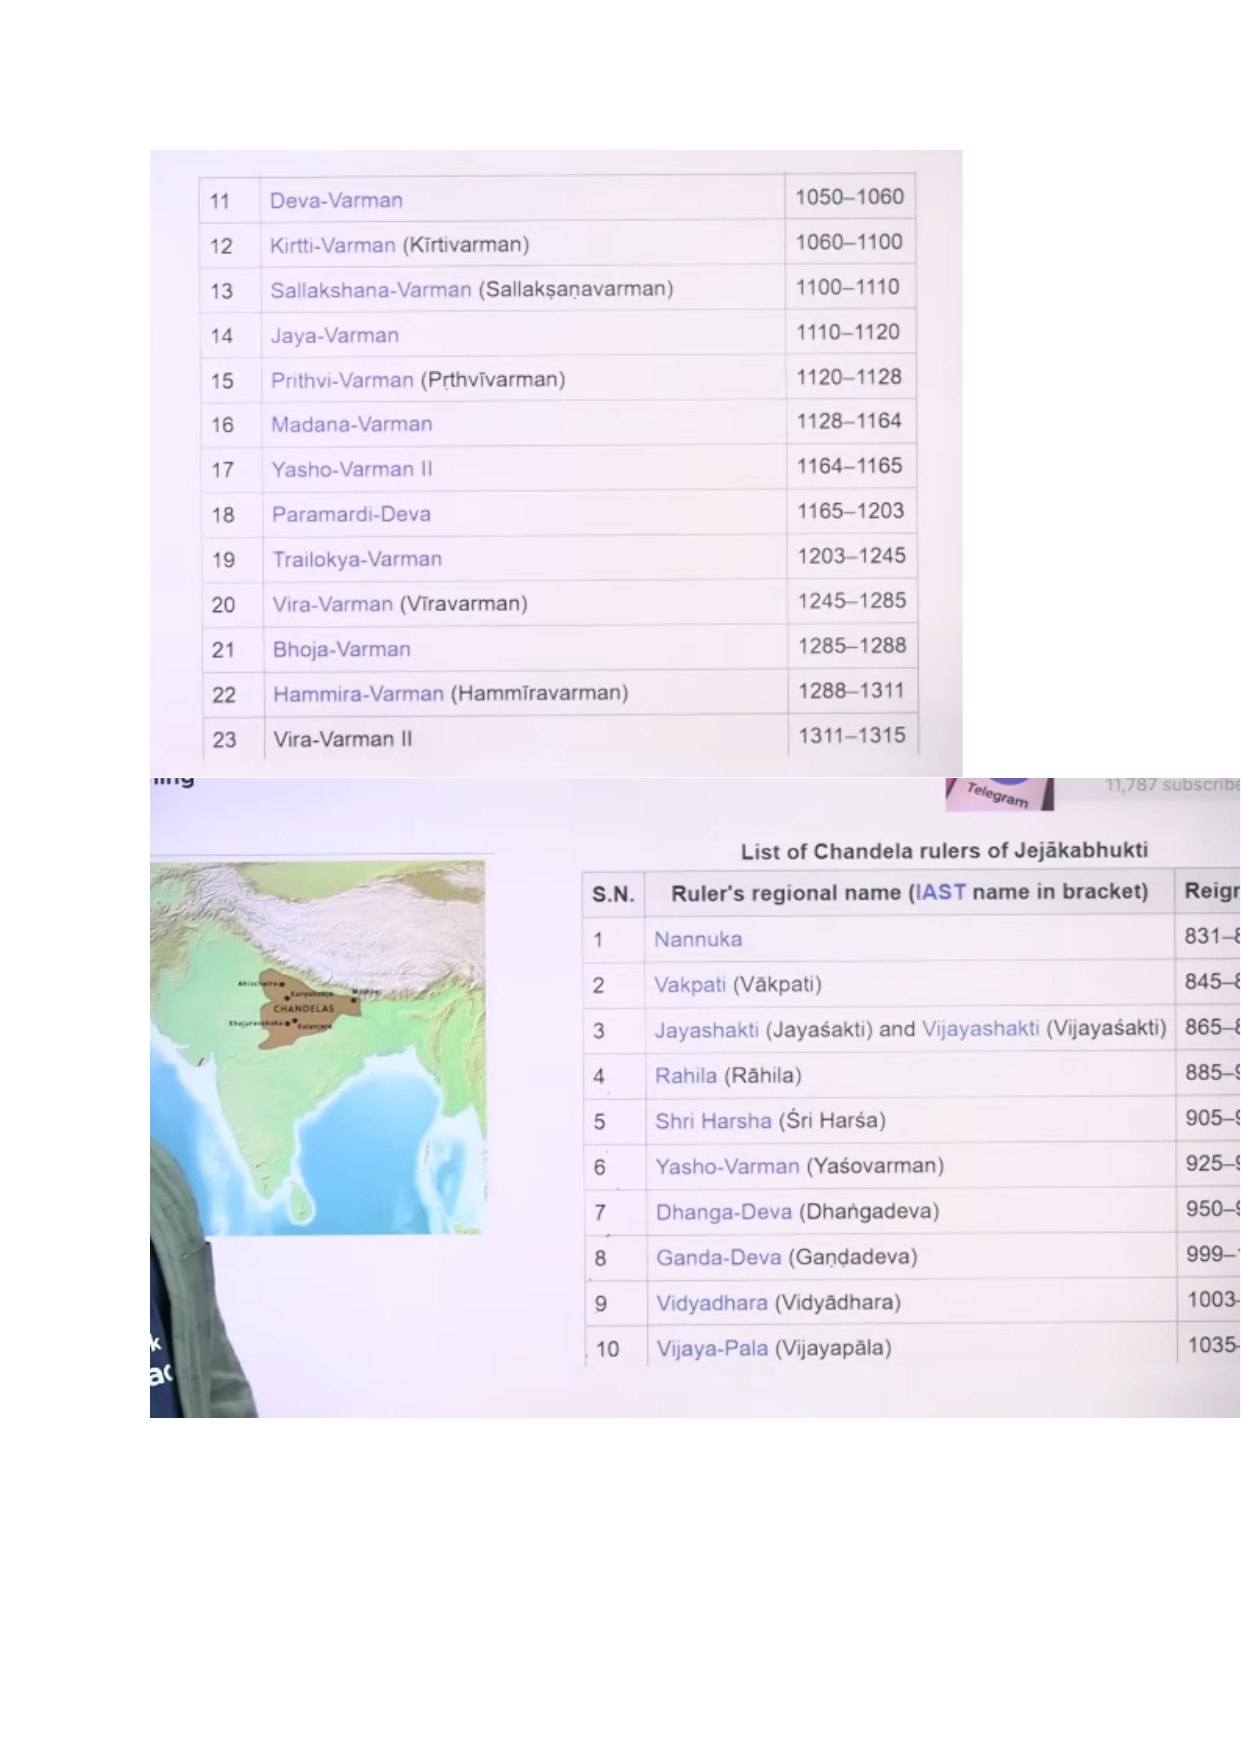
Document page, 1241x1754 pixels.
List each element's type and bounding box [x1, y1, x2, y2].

picture [150, 150, 963, 777]
picture [150, 778, 1241, 1418]
